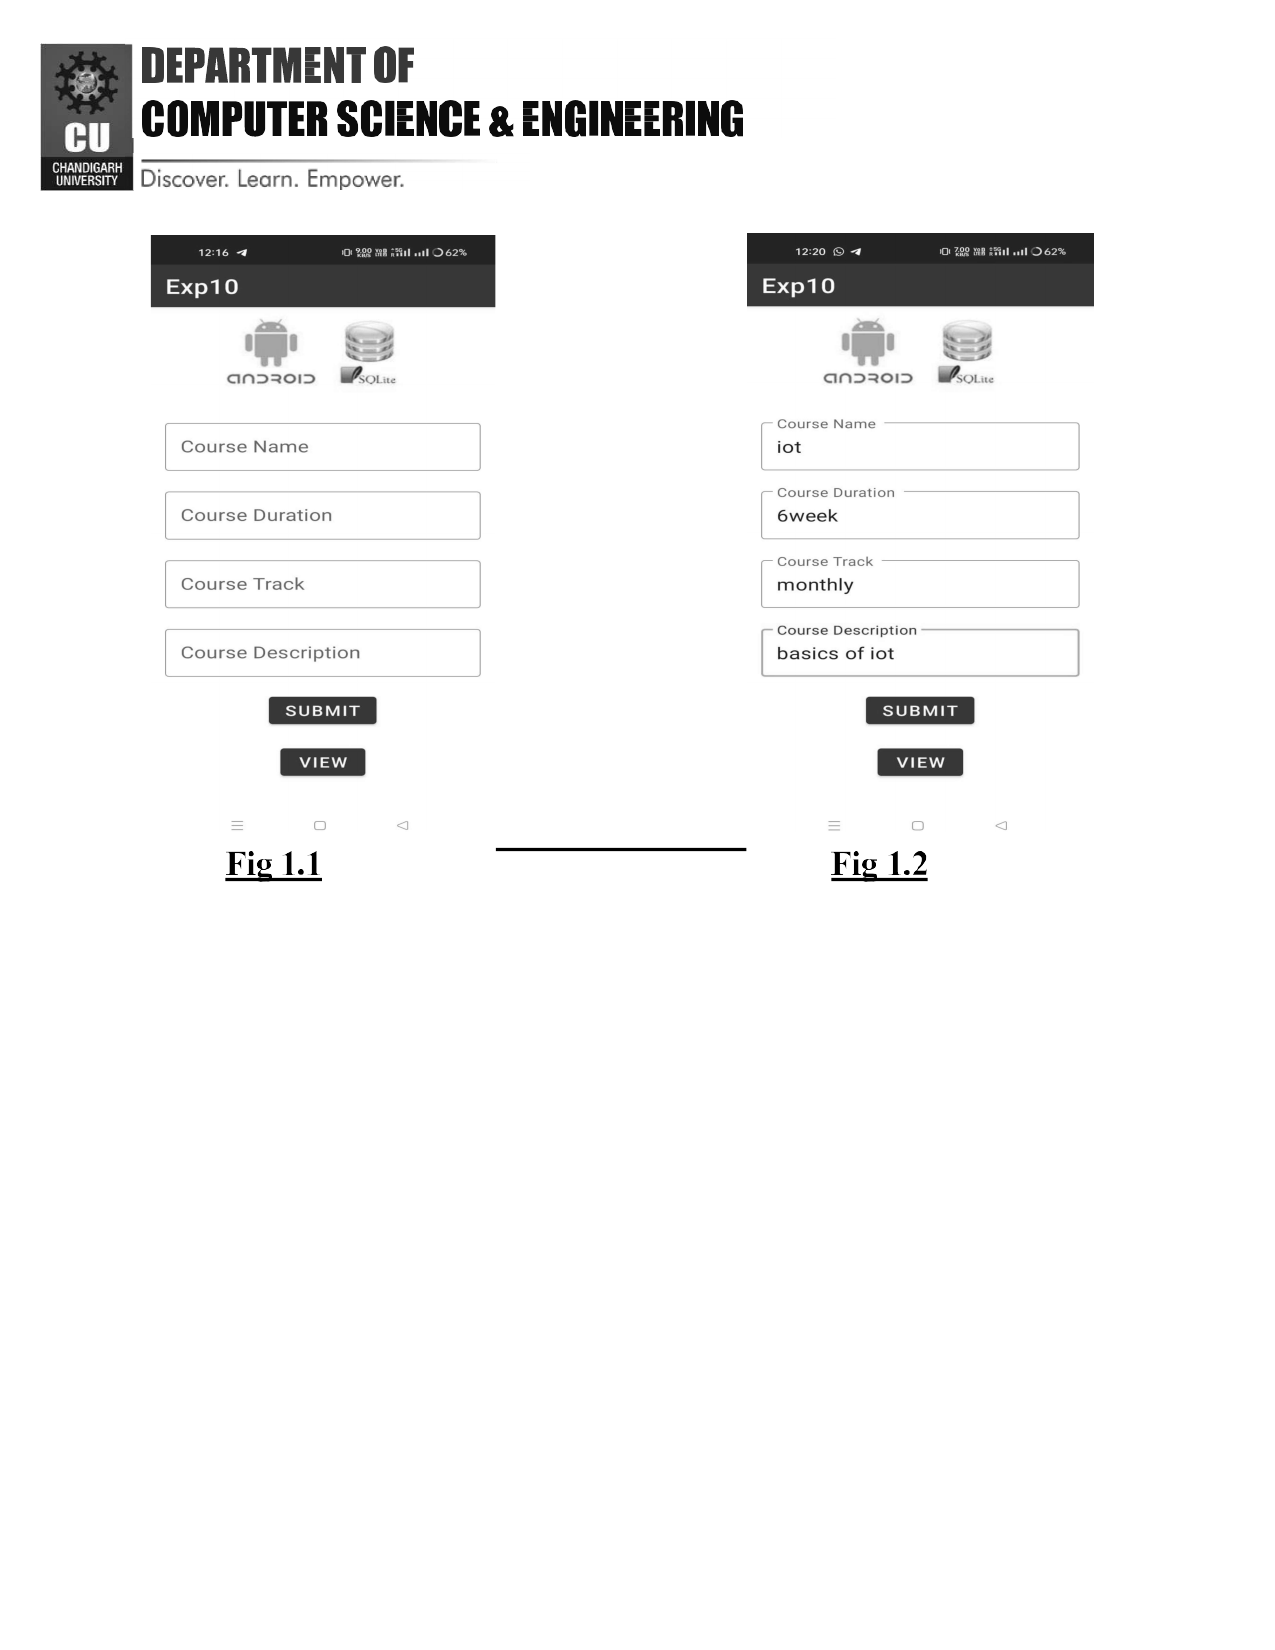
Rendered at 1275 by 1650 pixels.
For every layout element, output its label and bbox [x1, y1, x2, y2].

picture [904, 851, 927, 875]
picture [831, 851, 877, 877]
picture [226, 851, 272, 877]
picture [888, 851, 901, 875]
picture [747, 233, 1094, 832]
picture [150, 235, 496, 832]
picture [40, 38, 836, 191]
picture [307, 851, 320, 875]
picture [282, 851, 295, 875]
